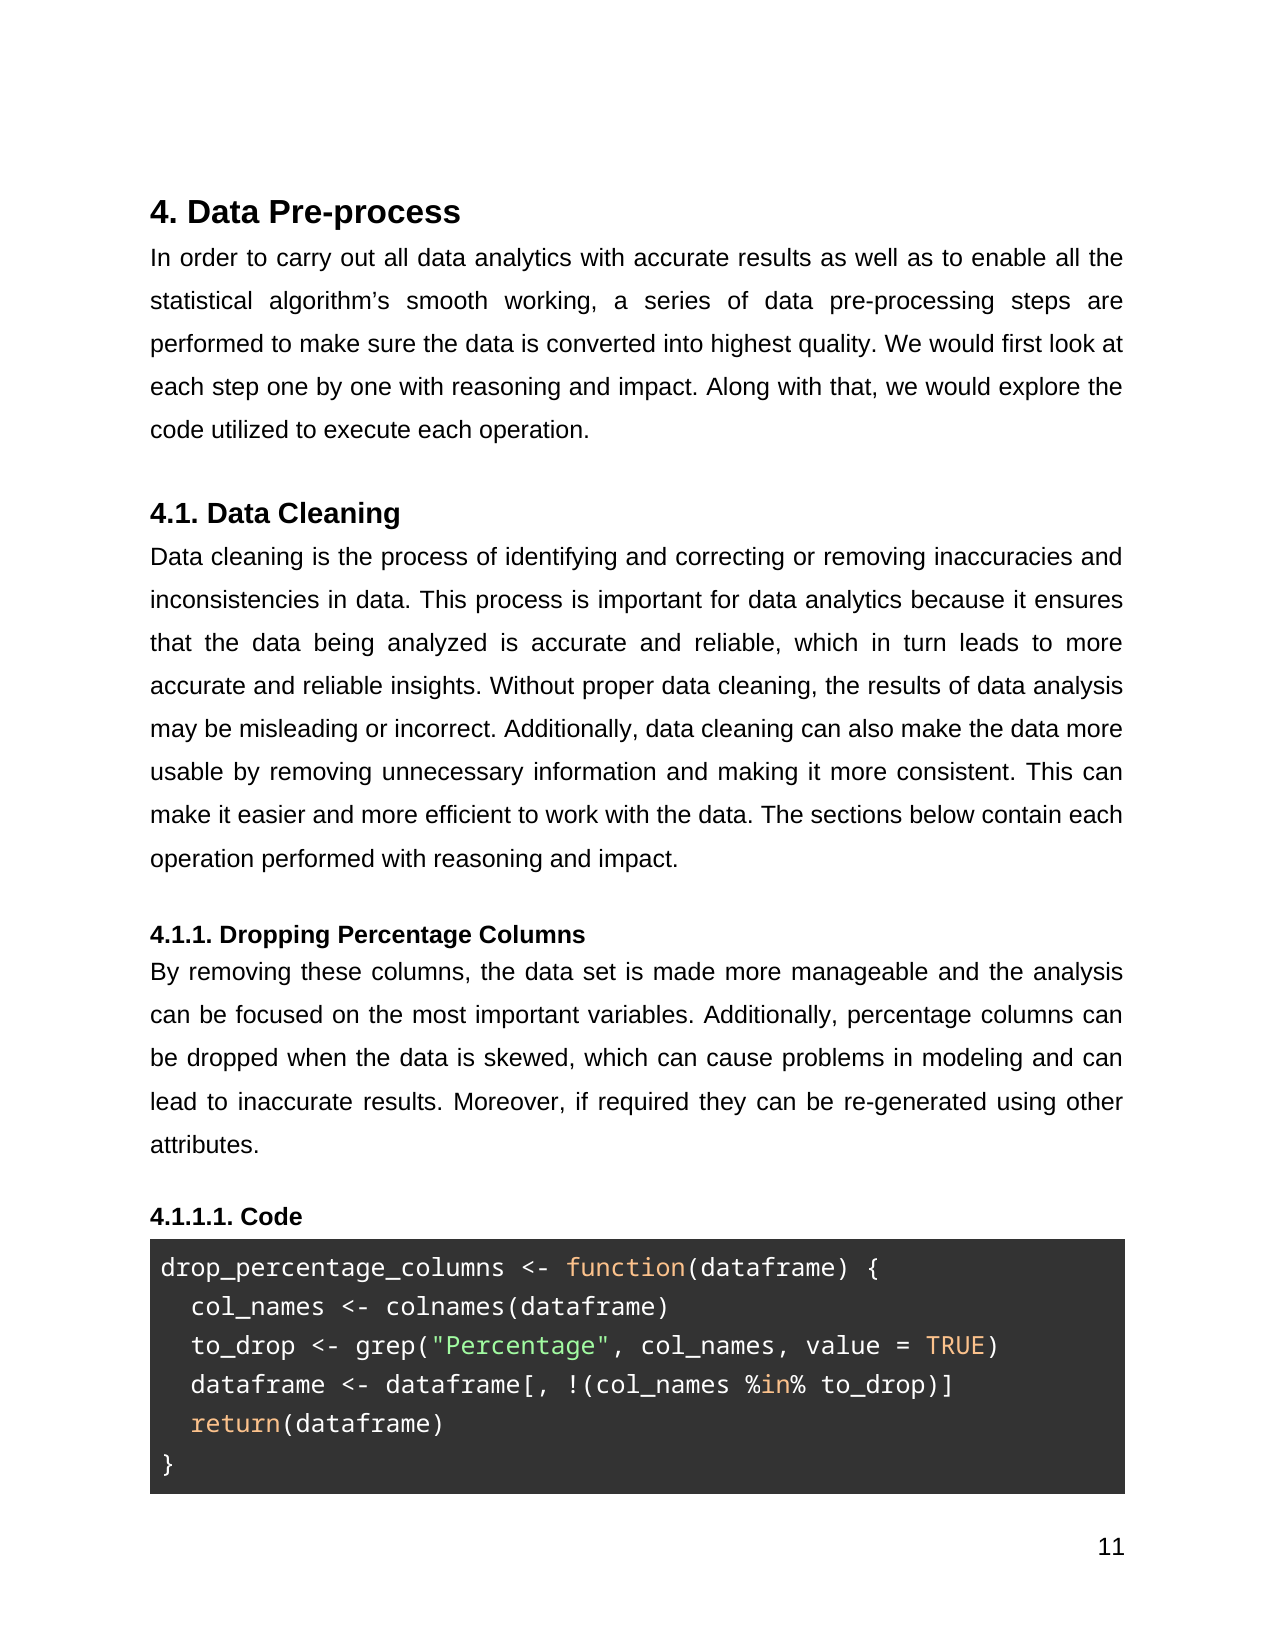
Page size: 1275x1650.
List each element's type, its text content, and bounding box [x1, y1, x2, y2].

table_header drop_percentage_columns <- function(dataframe) { col_names <- colnames(dataframe) to_drop <- grep("Percentage", col_names, value = TRUE) dataframe <- dataframe[, !(col_names %in% to_drop)] return(dataframe) } [150, 1239, 1125, 1494]
text By removing these columns, the data set is made more manageable and the analysis can be focused on the most important variables. Additionally, percentage columns can be dropped when the data is skewed, which can cause problems in modeling and can lead to inaccurate results. Moreover, if required they can be re-generated using other attributes. [150, 957, 1125, 1158]
subtitle 4. Data Pre-process [150, 192, 1125, 230]
text Data cleaning is the process of identifying and correcting or removing inaccuracies and inconsistencies in data. This process is important for data analytics because it ensures that the data being analyzed is accurate and reliable, which in turn leads to more accurate and reliable insights. Without proper data cleaning, the results of data analysis may be misleading or incorrect. Additionally, data cleaning can also make the data more usable by removing unnecessary information and making it more consistent. This can make it easier and more efficient to work with the data. The sections below contain each operation performed with reasoning and impact. [150, 542, 1125, 872]
subtitle 4.1.1.1. Code [150, 1202, 1125, 1231]
text In order to carry out all data analytics with accurate results as well as to enable all the statistical algorithm’s smooth working, a series of data pre-processing steps are performed to make sure the data is converted into highest quality. We would first look at each step one by one with reasoning and impact. Along with that, we would explore the code utilized to execute each operation. [150, 243, 1125, 444]
subtitle 4.1. Data Cleaning [150, 496, 1125, 529]
subtitle 4.1.1. Dropping Percentage Columns [150, 920, 1125, 949]
